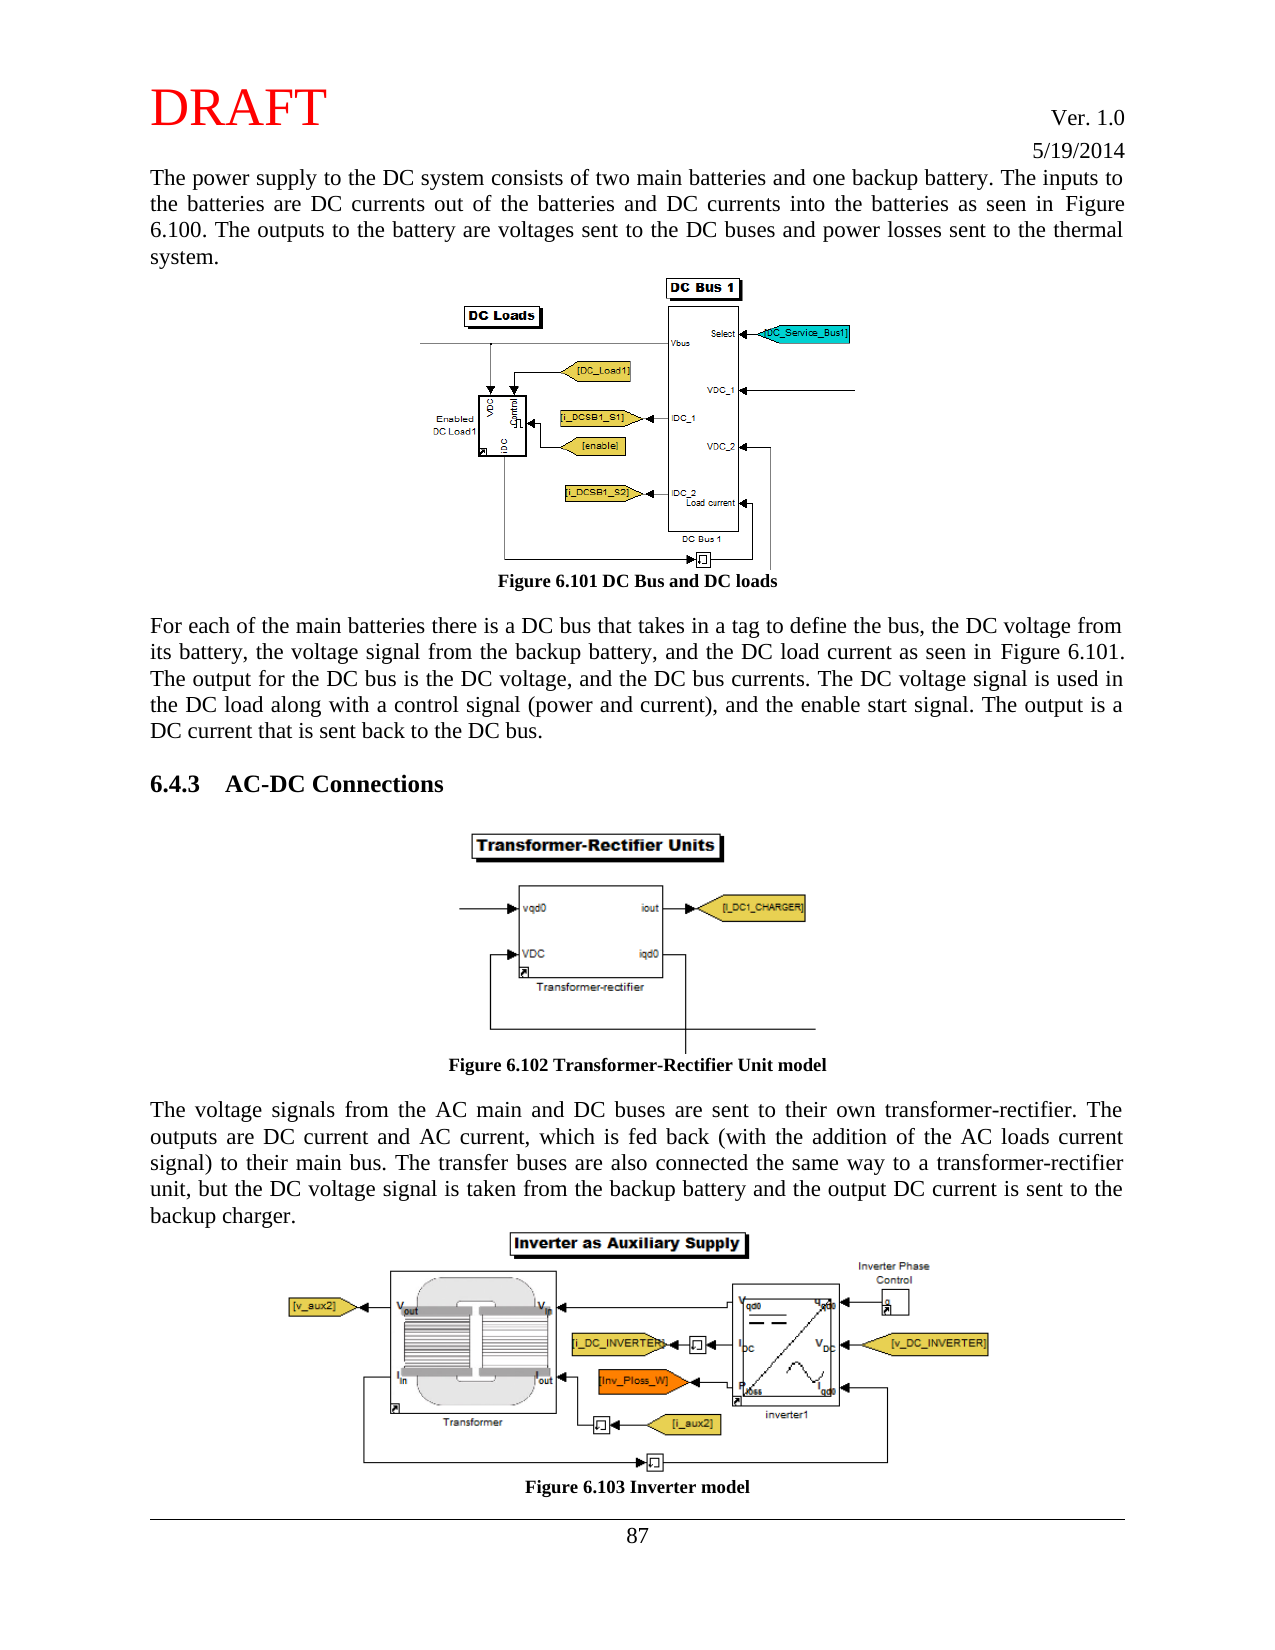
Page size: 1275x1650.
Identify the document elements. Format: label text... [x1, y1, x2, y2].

picture [420, 269, 855, 570]
picture [279, 1228, 996, 1476]
text The voltage signals from the AC main and DC buses are sent to their own transformer-rectifier. The outputs are DC current and AC current, which is fed back (with the addition of the AC loads current signal) to their main bus. The transfer buses are also connected the same way to a transformer-rectifier unit, but the DC voltage signal is taken from the backup battery and the output DC current is sent to the backup charger. [150, 1096, 1125, 1228]
picture [459, 828, 816, 1054]
subtitle AC-DC Connections [150, 769, 1125, 797]
